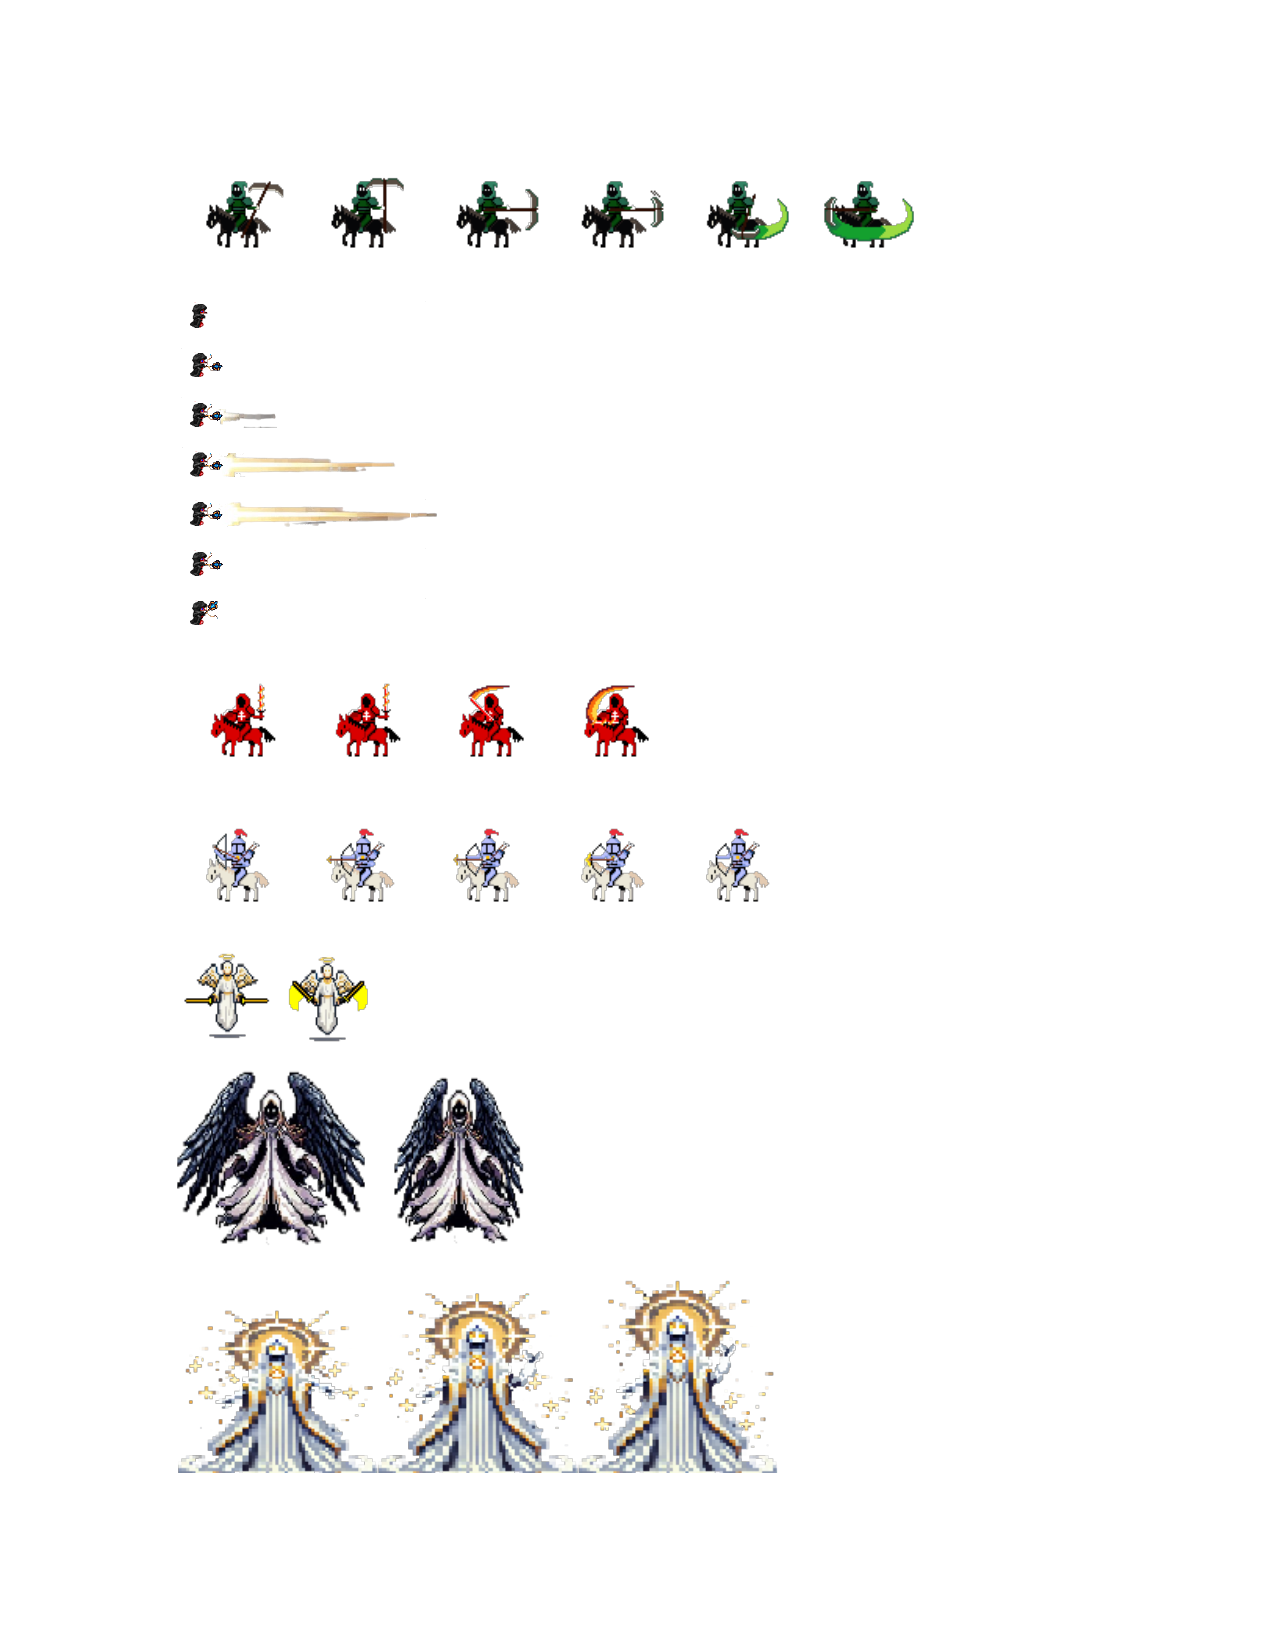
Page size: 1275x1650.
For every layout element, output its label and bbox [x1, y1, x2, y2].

picture [177, 147, 928, 273]
picture [177, 292, 447, 638]
picture [177, 656, 677, 782]
picture [177, 945, 377, 1046]
picture [177, 1065, 553, 1253]
picture [177, 1272, 778, 1473]
picture [177, 801, 802, 927]
